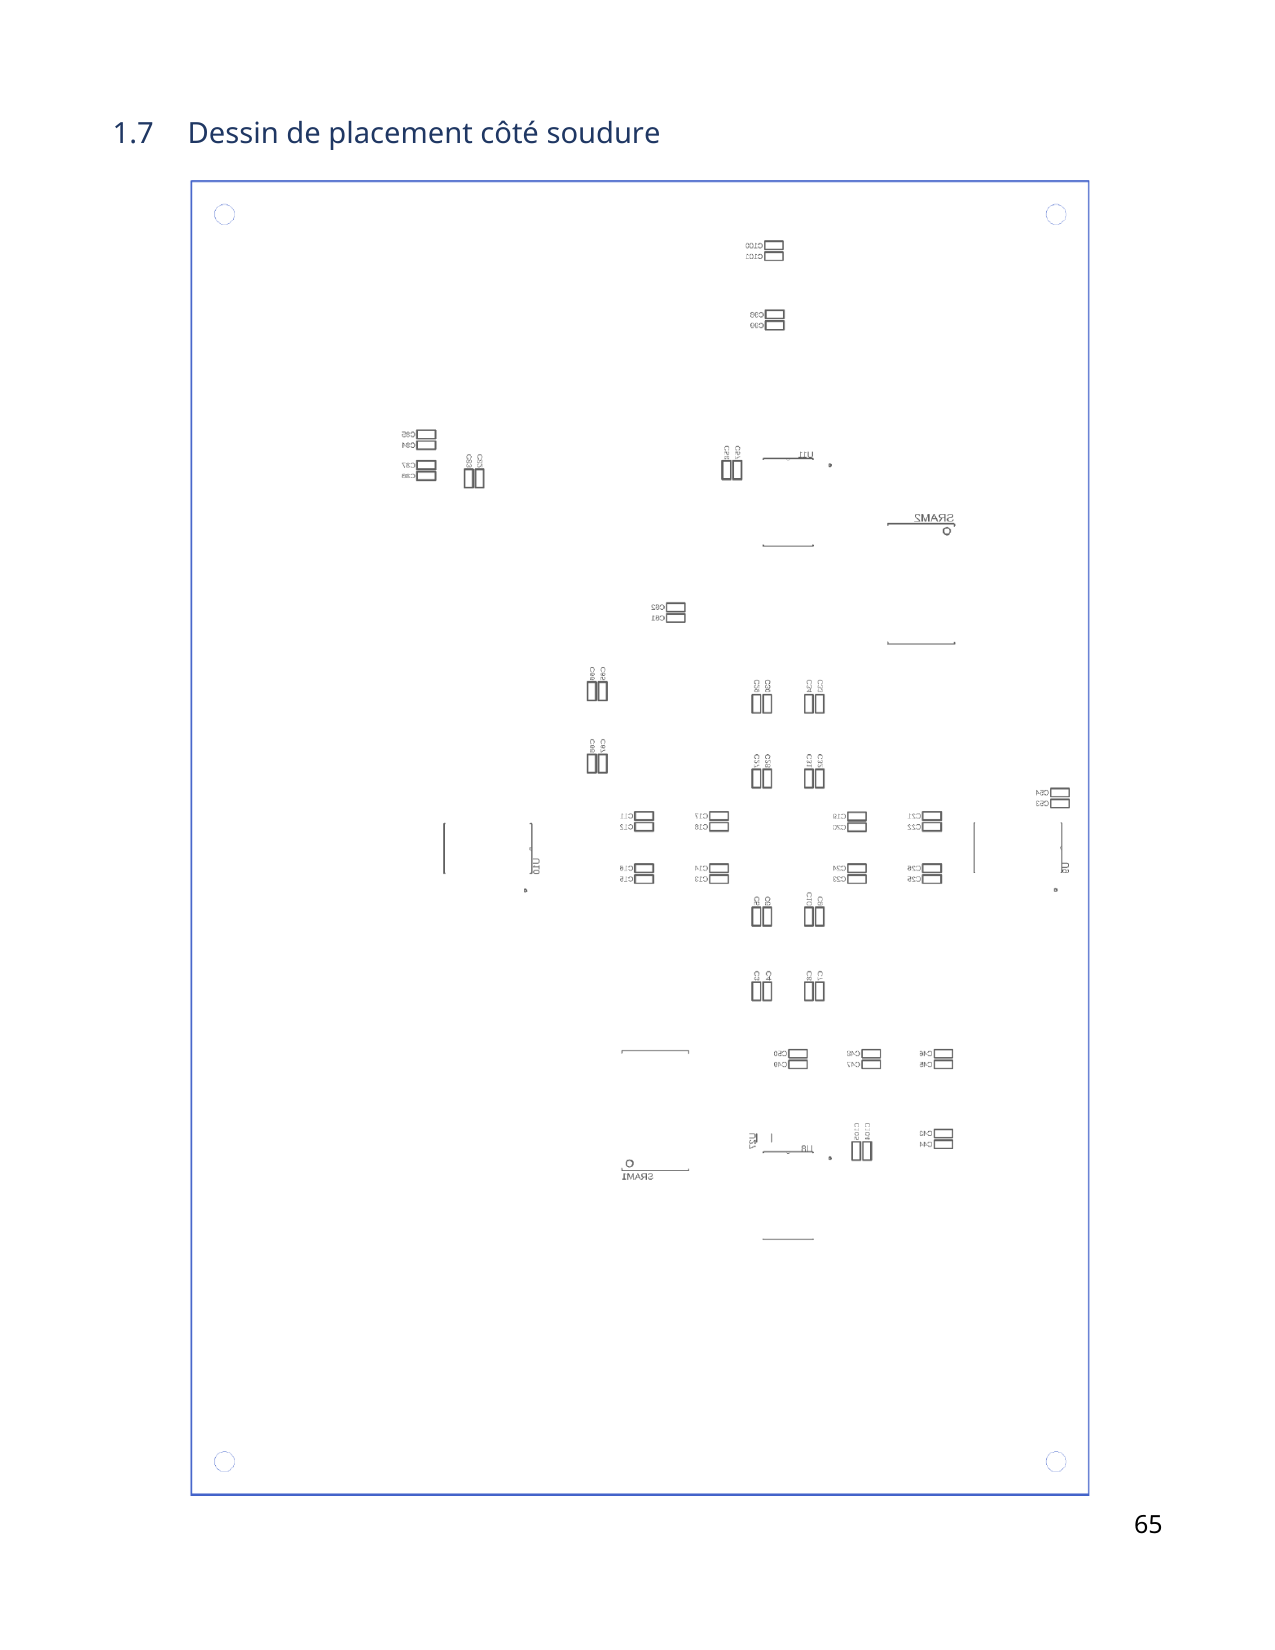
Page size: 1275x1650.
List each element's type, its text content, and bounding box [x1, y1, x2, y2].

subtitle Dessin de placement côté soudure [112, 112, 1162, 152]
picture [185, 176, 1090, 1496]
